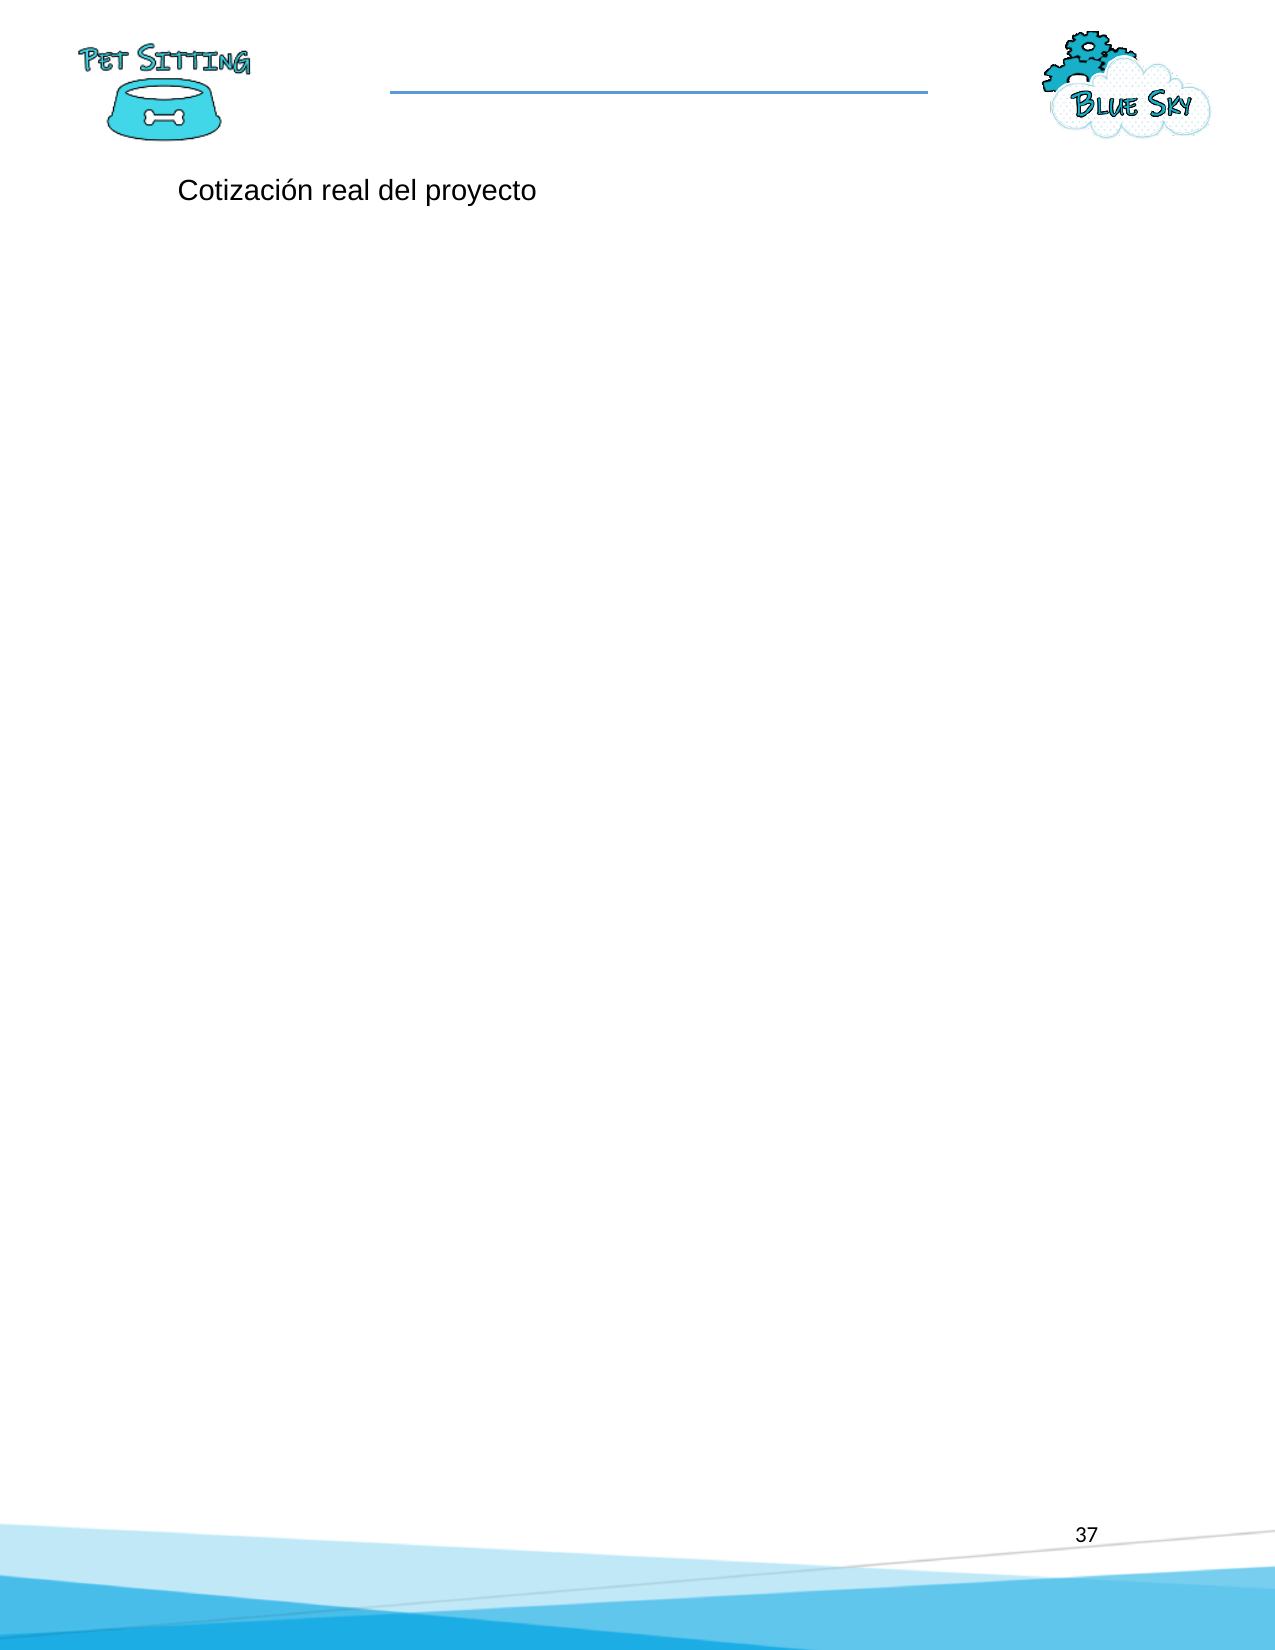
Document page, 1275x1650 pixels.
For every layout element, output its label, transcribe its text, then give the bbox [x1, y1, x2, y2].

picture [1036, 31, 1216, 143]
picture [71, 31, 260, 148]
picture [0, 1487, 1275, 1650]
subtitle Cotización real del proyecto [177, 173, 1098, 206]
